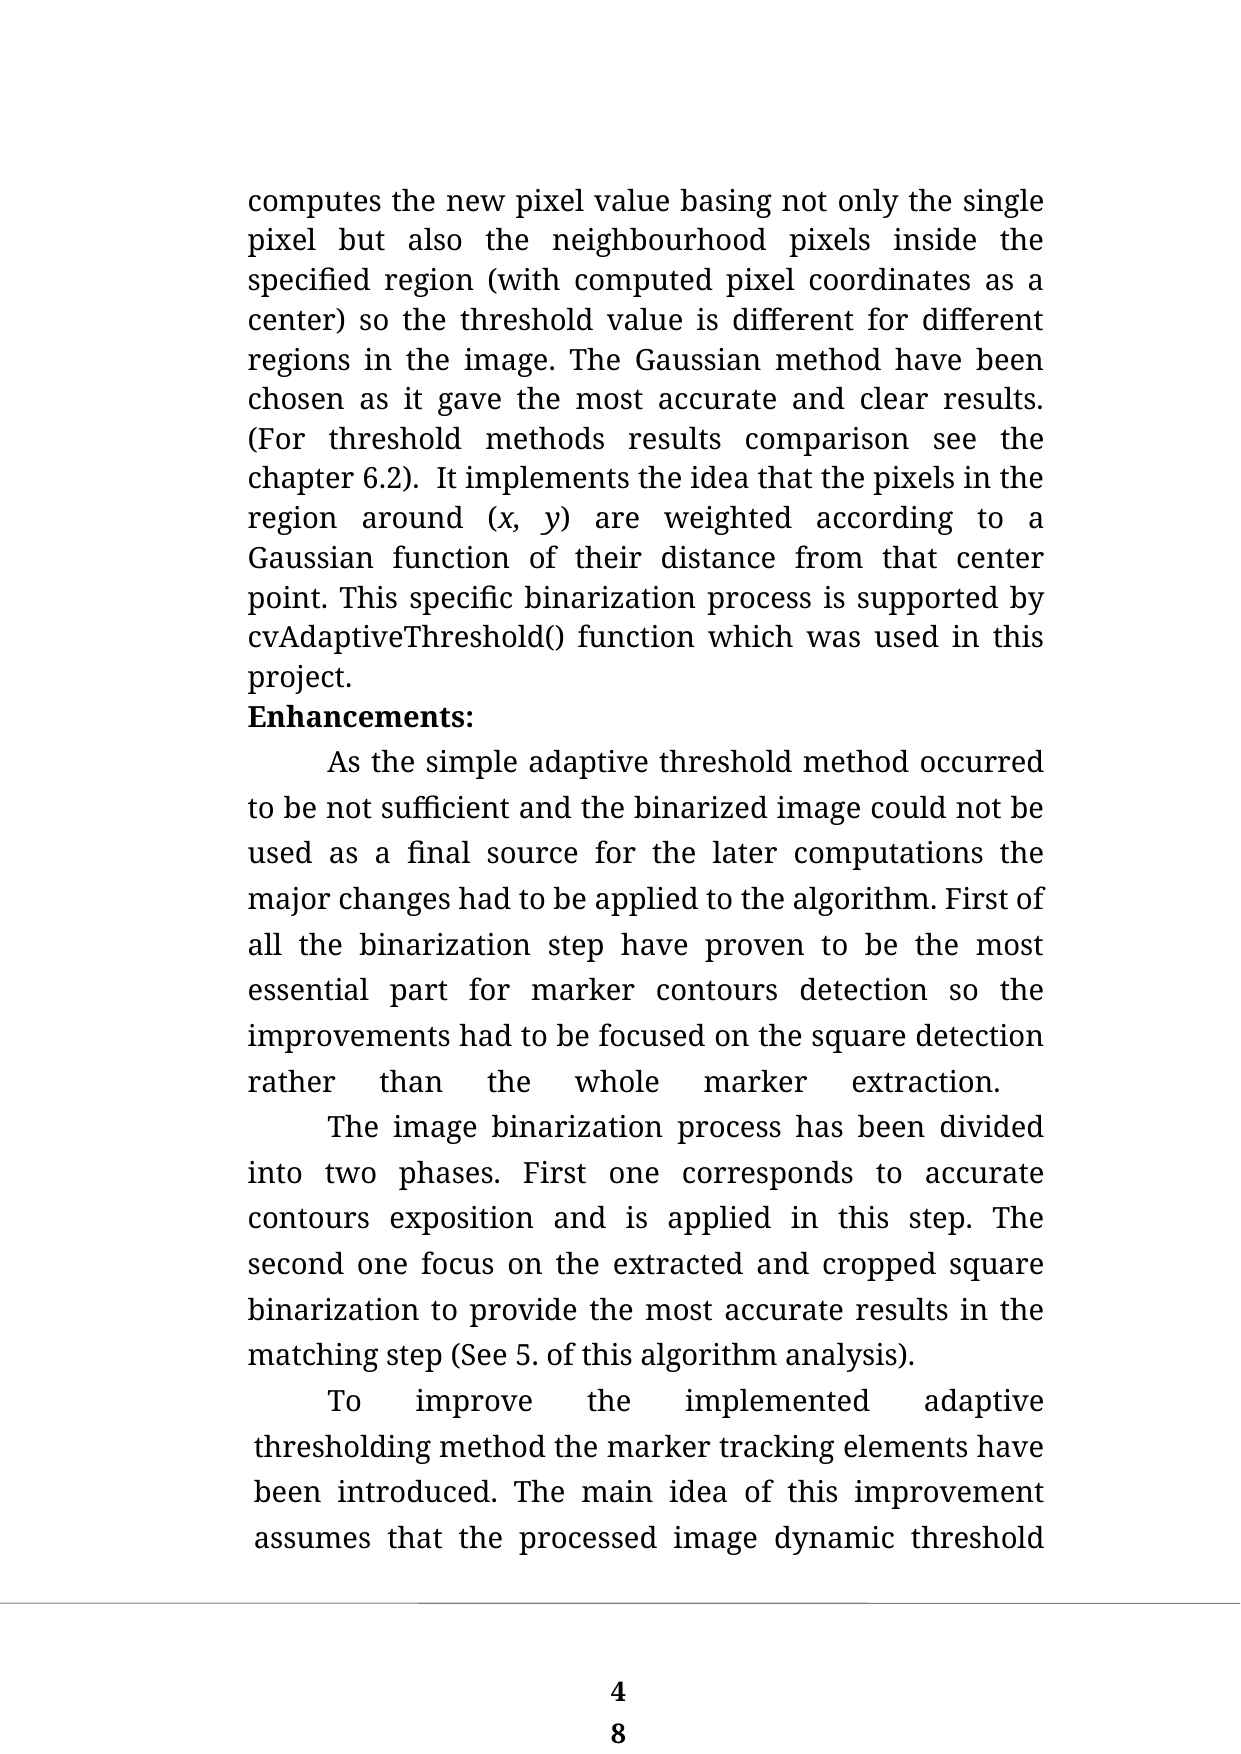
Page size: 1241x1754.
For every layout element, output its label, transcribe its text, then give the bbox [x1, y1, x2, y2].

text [247, 180, 1045, 696]
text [253, 1380, 1045, 1557]
text Enhancements: As the simple adaptive threshold method occurred to be not sufficient and the binarized image could not be used as a final source for the later computations the major changes had to be applied to the algorithm. First of all the binarization step have proven to be the most essential part for marker contours detection so the improvements had to be focused on the square detection rather than the whole marker extraction. The image binarization process has been divided into two phases. First one corresponds to accurate contours exposition and is applied in this step. The second one focus on the extracted and cropped square binarization to provide the most accurate results in the matching step (See 5. of this algorithm analysis). [247, 696, 1045, 1374]
